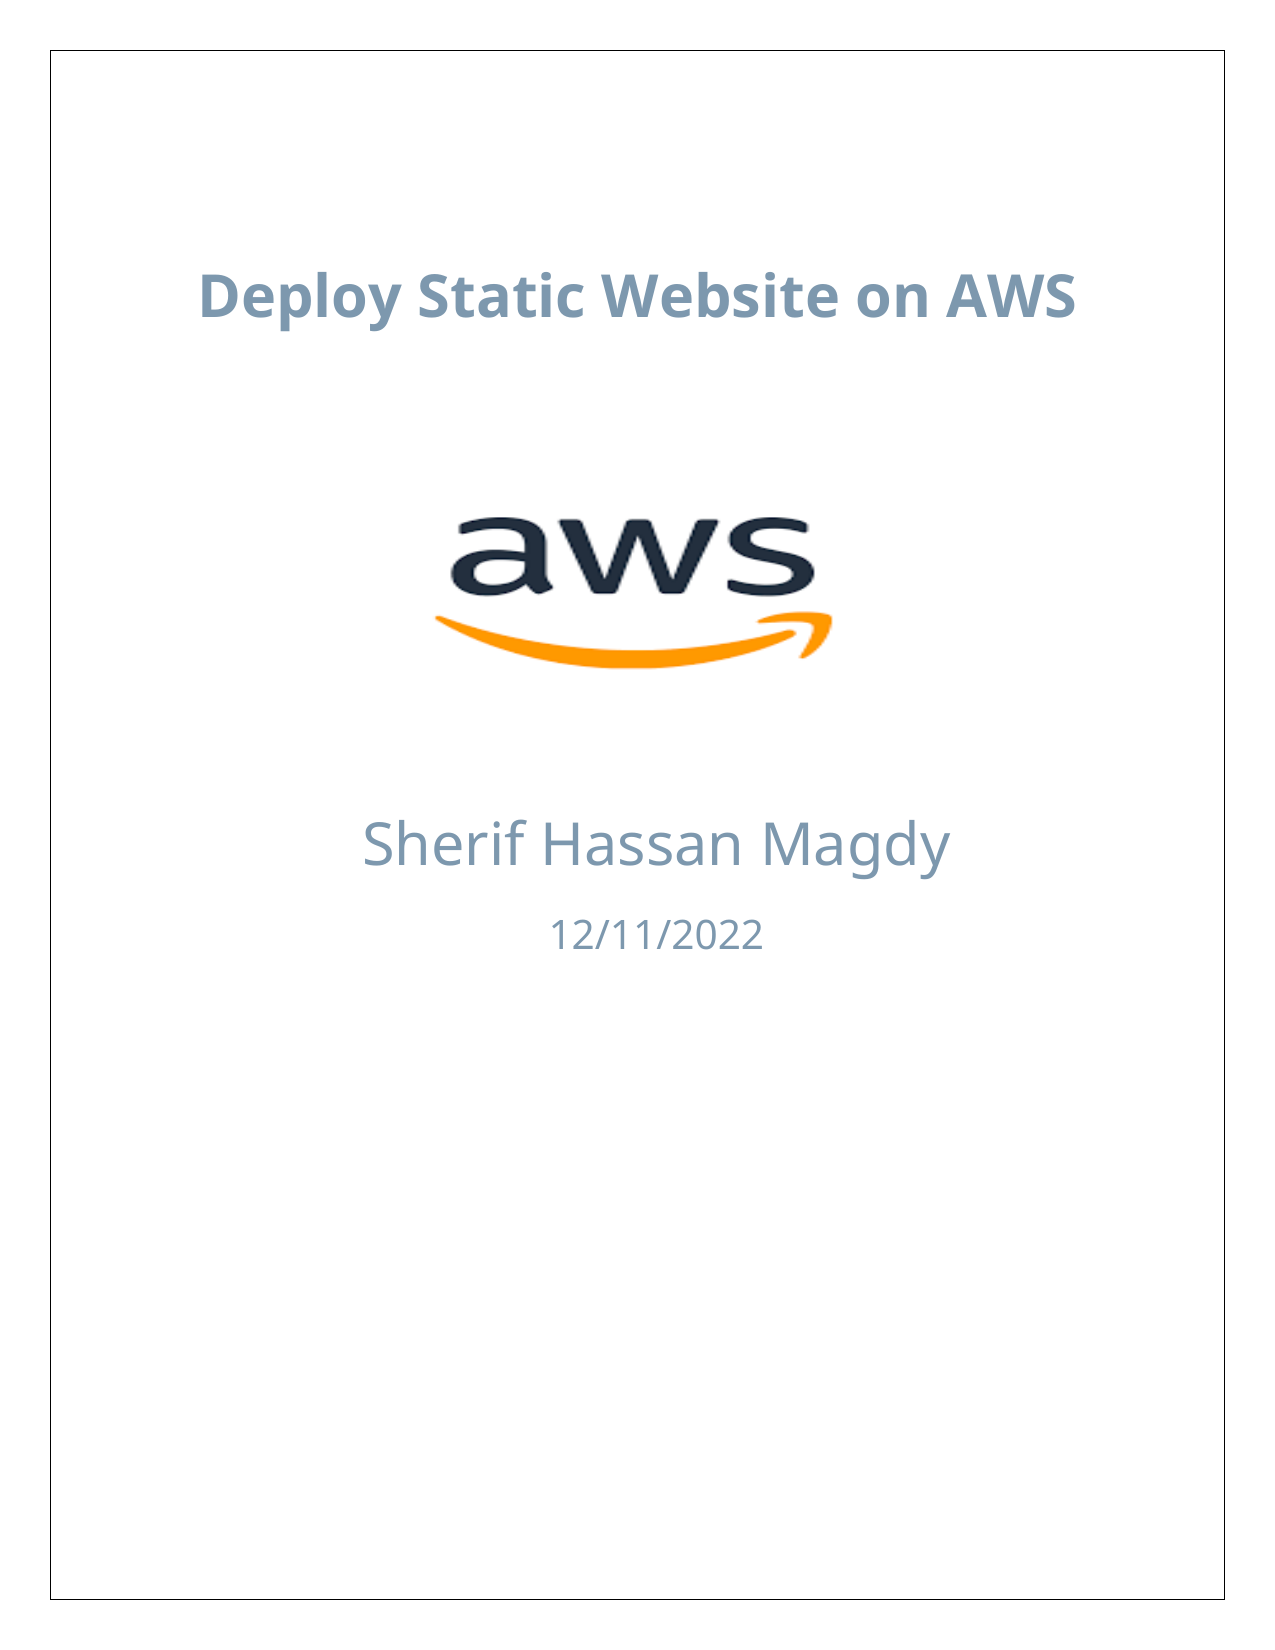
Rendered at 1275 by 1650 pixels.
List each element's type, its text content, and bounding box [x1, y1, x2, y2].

text Deploy Static Website on AWS [150, 254, 1125, 335]
picture [419, 461, 856, 680]
text Sherif Hassan Magdy [187, 802, 1125, 883]
text 12/11/2022 [187, 906, 1125, 961]
